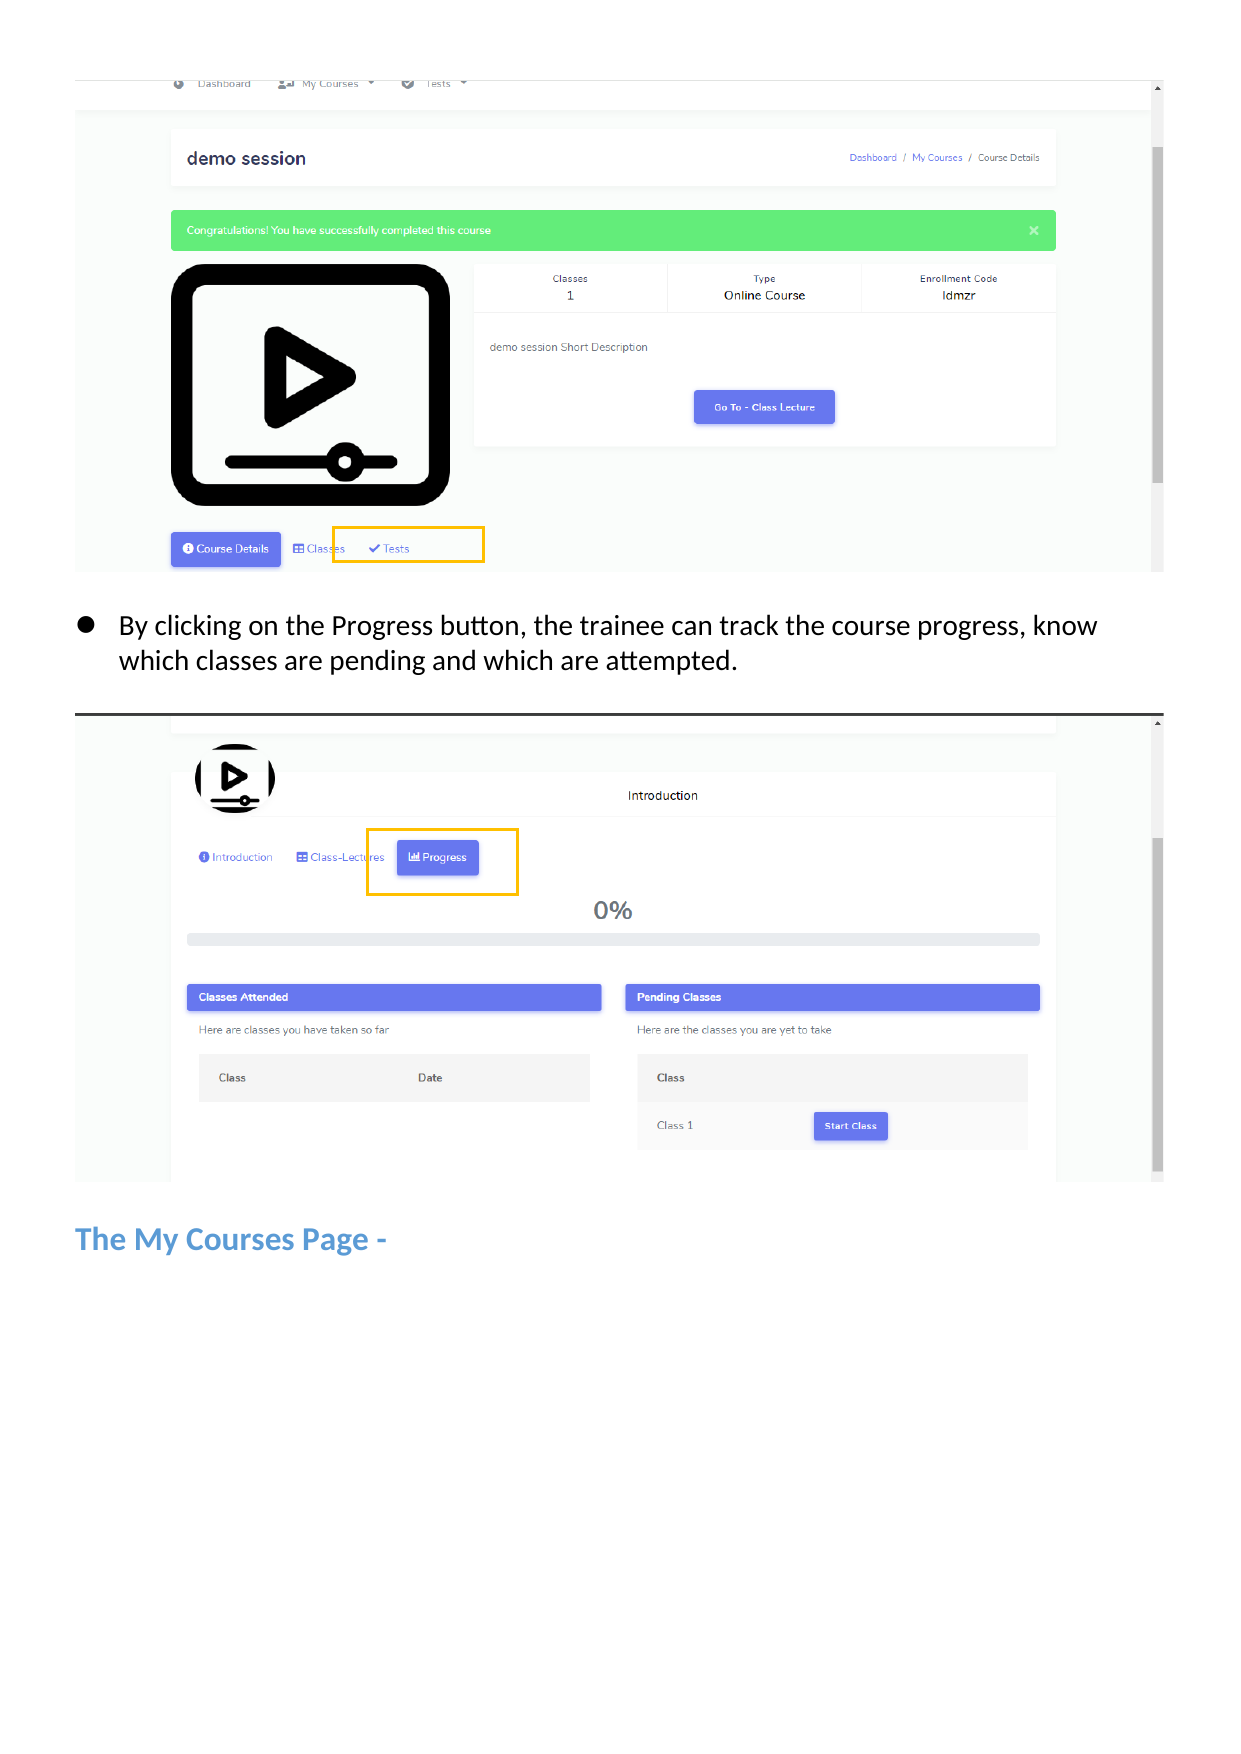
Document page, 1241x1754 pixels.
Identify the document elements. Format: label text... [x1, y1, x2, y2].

text The My Courses Page - [75, 1217, 1165, 1258]
picture [75, 713, 1164, 1182]
picture [75, 75, 1164, 572]
list By clicking on the Progress button, the trainee can track the course progress, know which classes are pending and which are attempted. [75, 607, 1165, 678]
